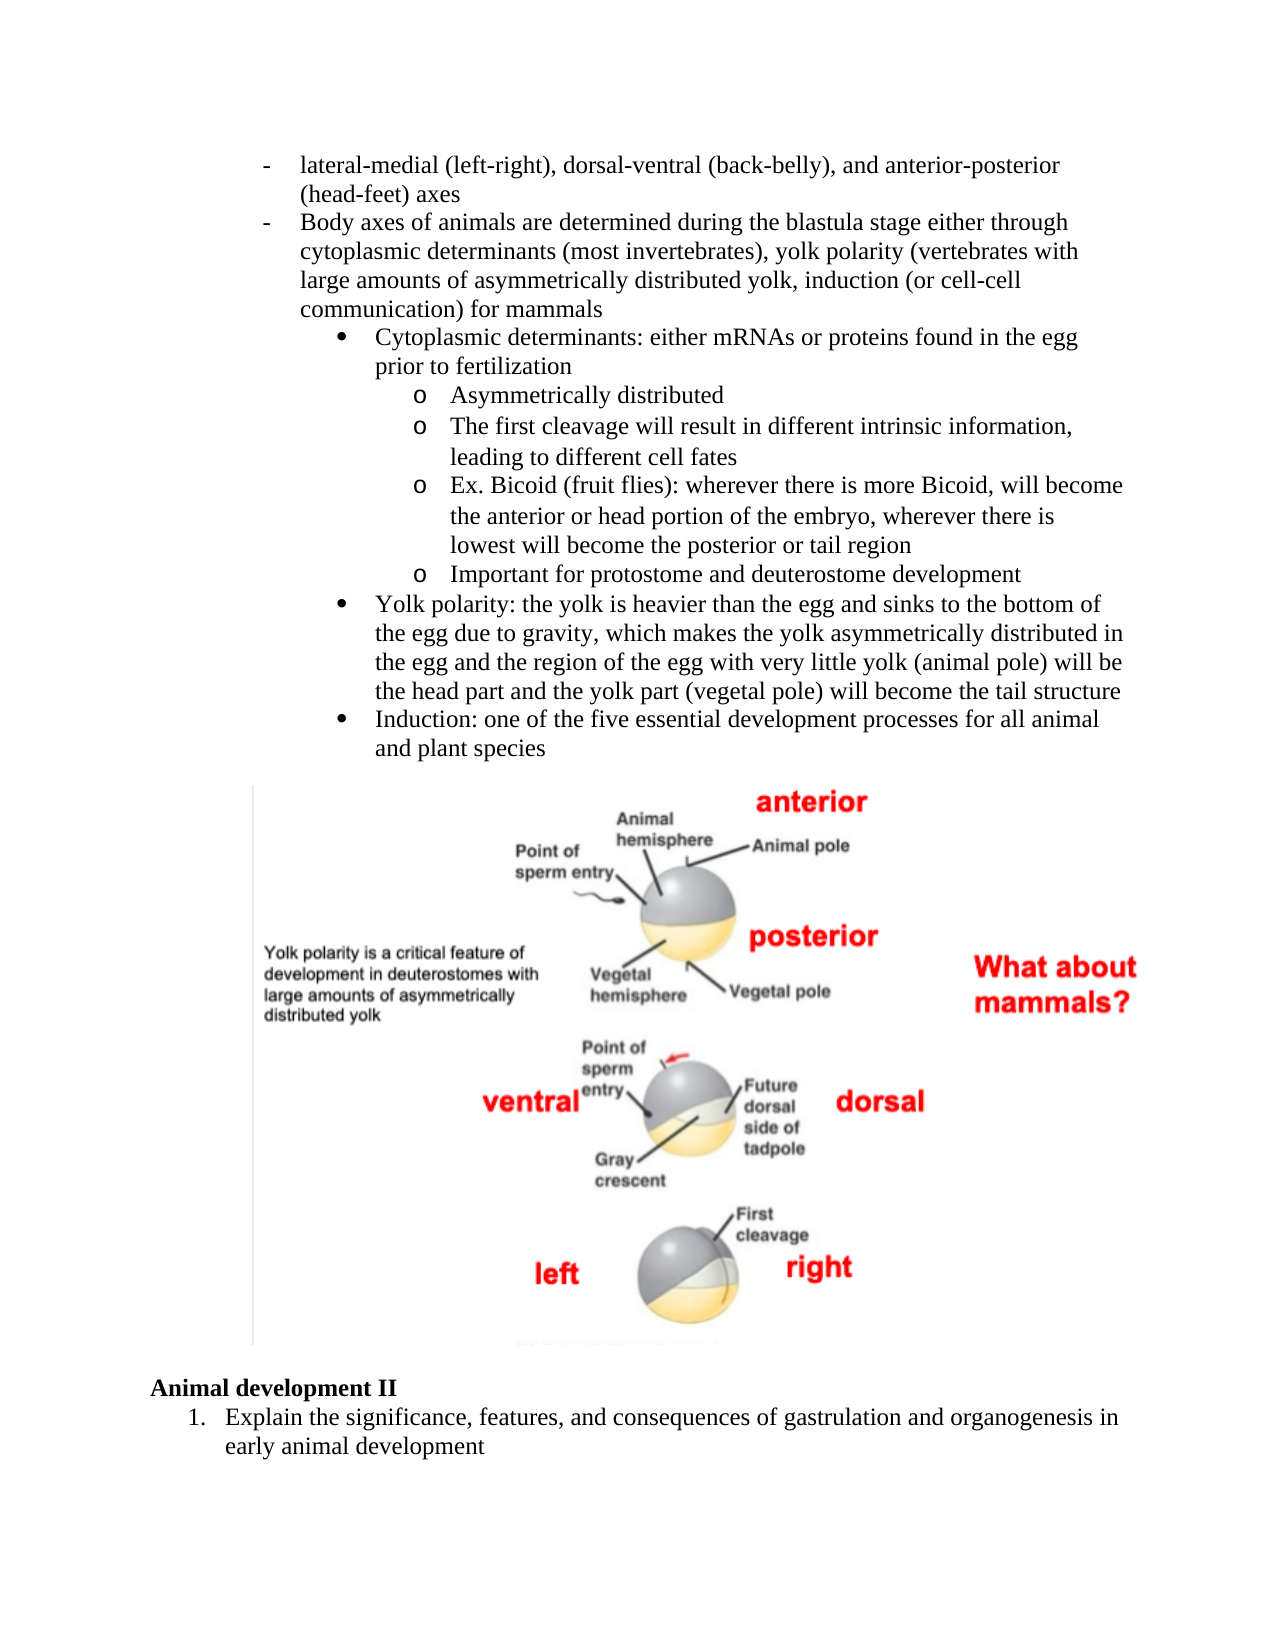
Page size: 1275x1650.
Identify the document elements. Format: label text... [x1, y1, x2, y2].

list Asymmetrically distributed [412, 380, 1125, 411]
list Ex. Bicoid (fruit flies): wherever there is more Bicoid, will become the anterior or head portion of the embryo, wherever there is lowest will become the posterior or tail region [412, 470, 1125, 559]
list Body axes of animals are determined during the blastula stage either through cytoplasmic determinants (most invertebrates), yolk polarity (vertebrates with large amounts of asymmetrically distributed yolk, induction (or cell-cell communication) for mammals [262, 207, 1125, 322]
list The first cleavage will result in different intrinsic information, leading to different cell fates [412, 411, 1125, 470]
list Induction: one of the five essential development processes for all animal and plant species [337, 704, 1125, 762]
text Animal development II [150, 1373, 1125, 1402]
picture [252, 785, 1146, 1345]
list Cytoplasmic determinants: either mRNAs or proteins found in the egg prior to fertilization [337, 322, 1125, 380]
list Yolk polarity: the yolk is heavier than the egg and sinks to the bottom of the egg due to gravity, which makes the yolk asymmetrically distributed in the egg and the region of the egg with very little yolk (animal pole) will be the head part and the yolk part (vegetal pole) will become the tail structure [337, 589, 1125, 704]
list lateral-medial (left-right), dorsal-ventral (back-belly), and anterior-posterior (head-feet) axes [262, 150, 1125, 207]
list Explain the significance, features, and consequences of gastrulation and organogenesis in early animal development [187, 1402, 1125, 1460]
list Important for protostome and deuterostome development [412, 559, 1125, 589]
